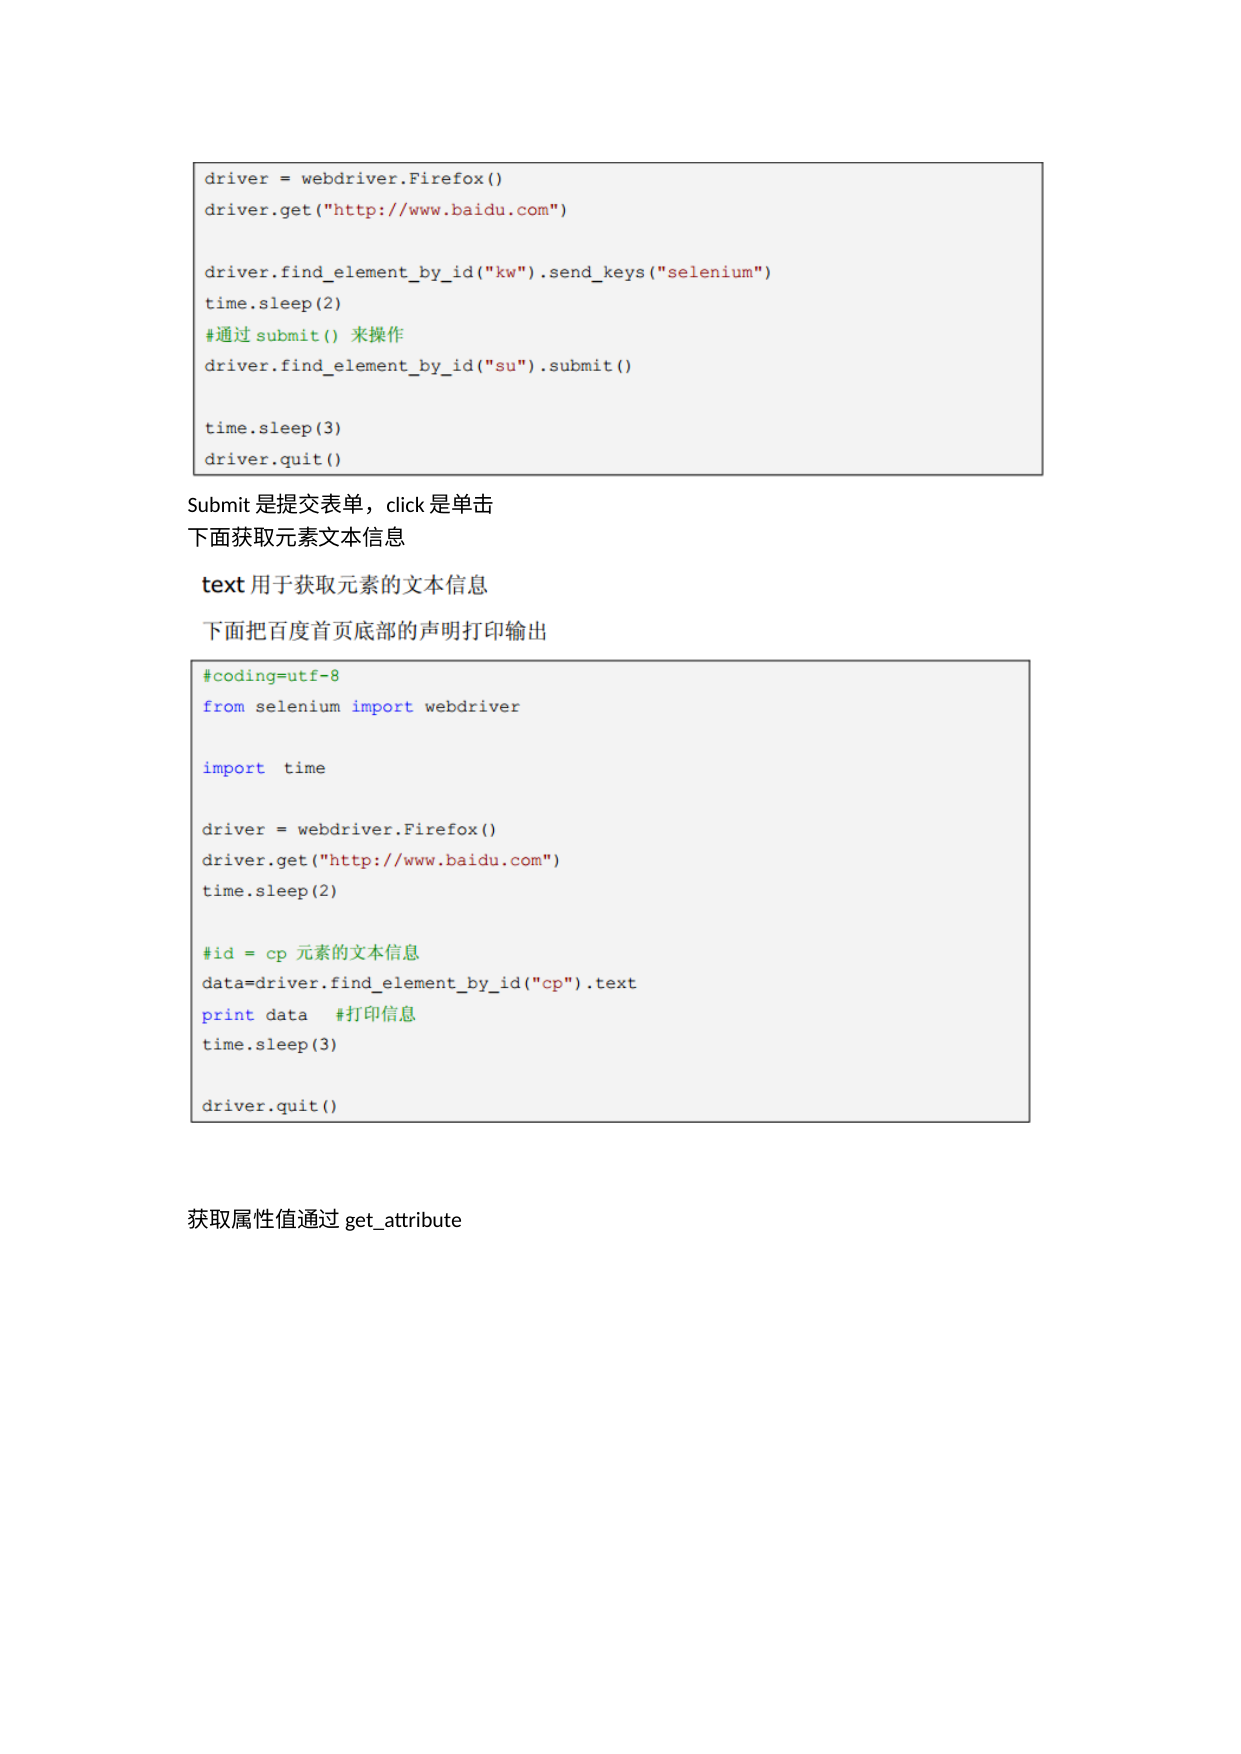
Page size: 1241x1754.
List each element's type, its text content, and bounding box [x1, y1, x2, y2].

text 获取属性值通过get_attribute [187, 1202, 1053, 1234]
text 下面获取元素文本信息 [187, 519, 1053, 552]
picture [187, 552, 1053, 1124]
text Submit是提交表单，click是单击 [187, 487, 1053, 519]
picture [187, 162, 1052, 486]
